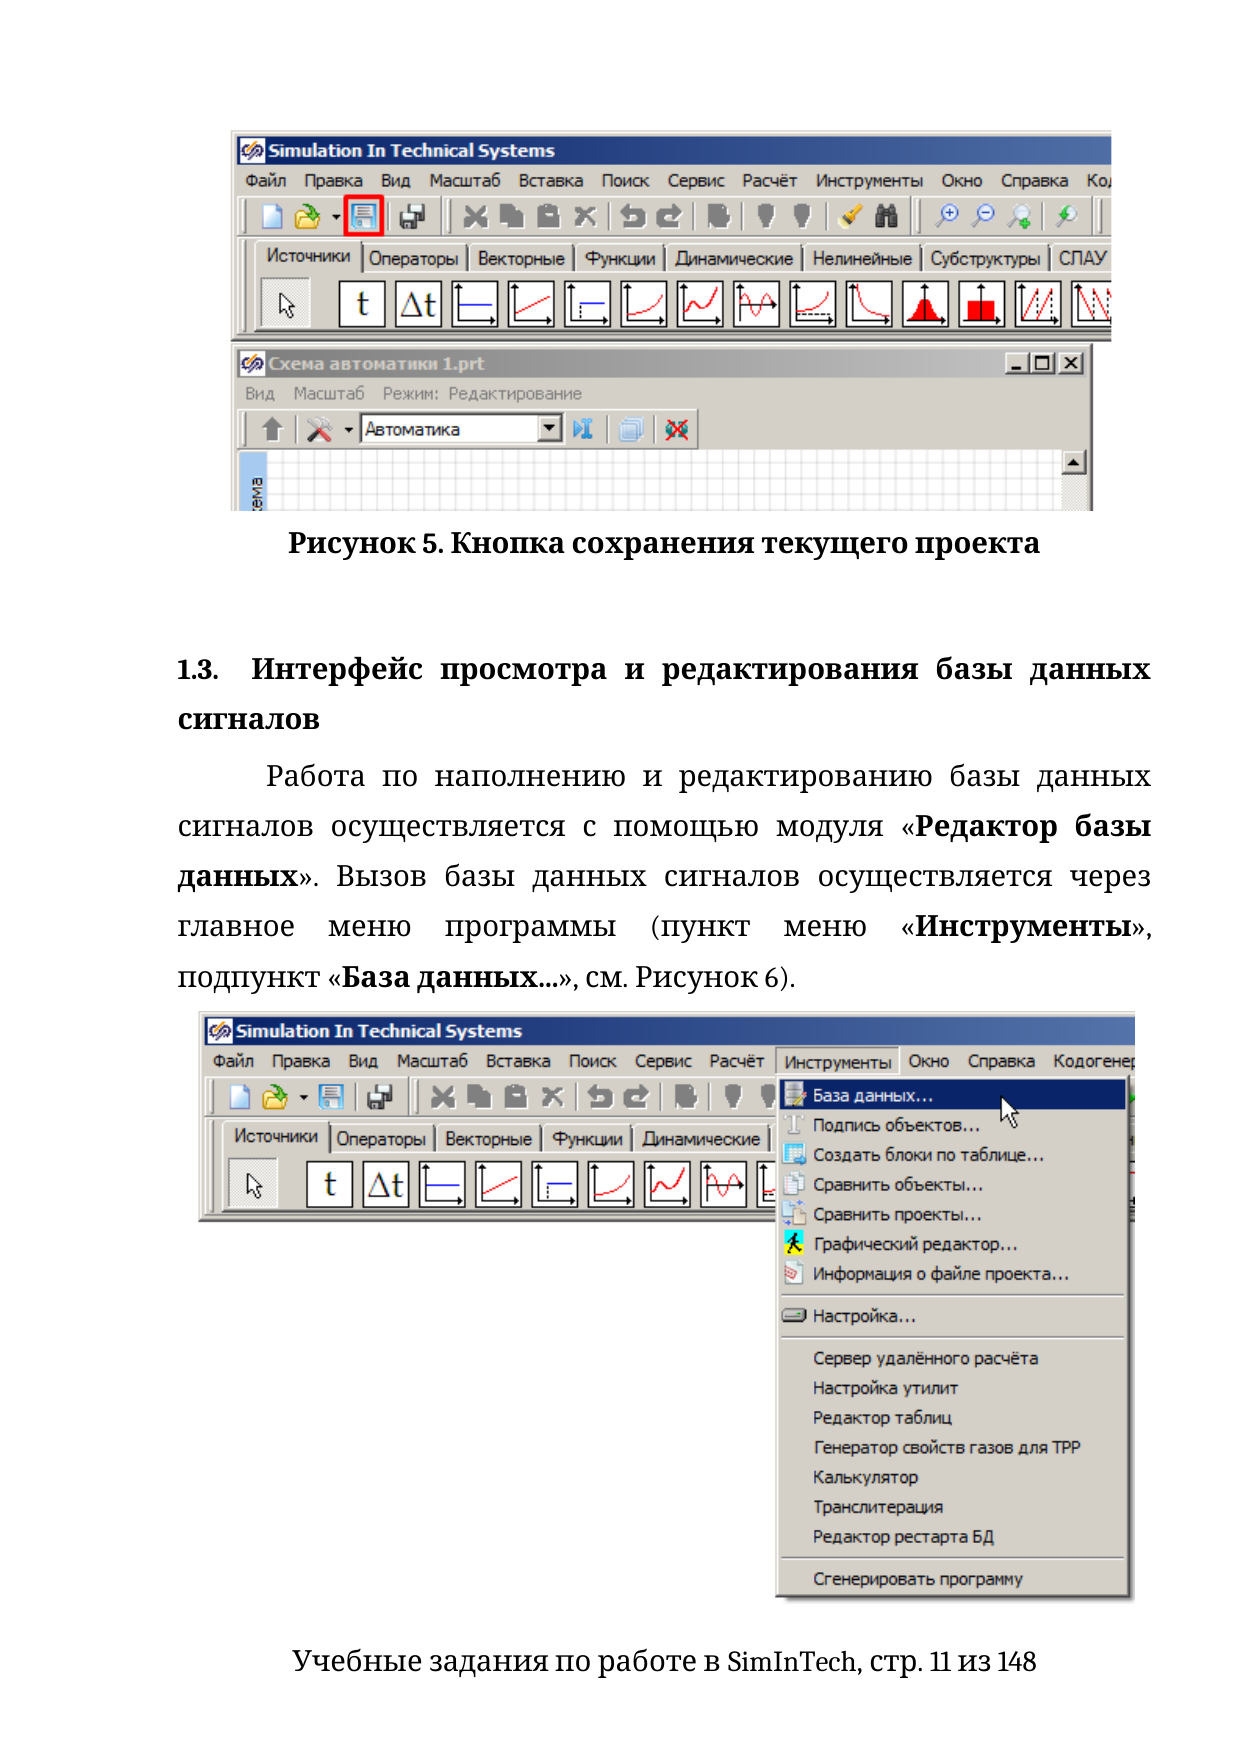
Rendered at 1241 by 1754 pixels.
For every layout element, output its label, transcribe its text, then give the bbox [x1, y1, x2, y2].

subtitle Интерфейс просмотра и редактирования базы данных сигналов [177, 653, 1152, 737]
picture [217, 118, 1112, 511]
picture [194, 1011, 1135, 1604]
text Работа по наполнению и редактированию базы данных сигналов осуществляется с помощью модуля «Редактор базы данных». Вызов базы данных сигналов осуществляется через главное меню программы (пункт меню «Инструменты», подпункт «База данных...», см. Рисунок 6). [177, 760, 1152, 994]
